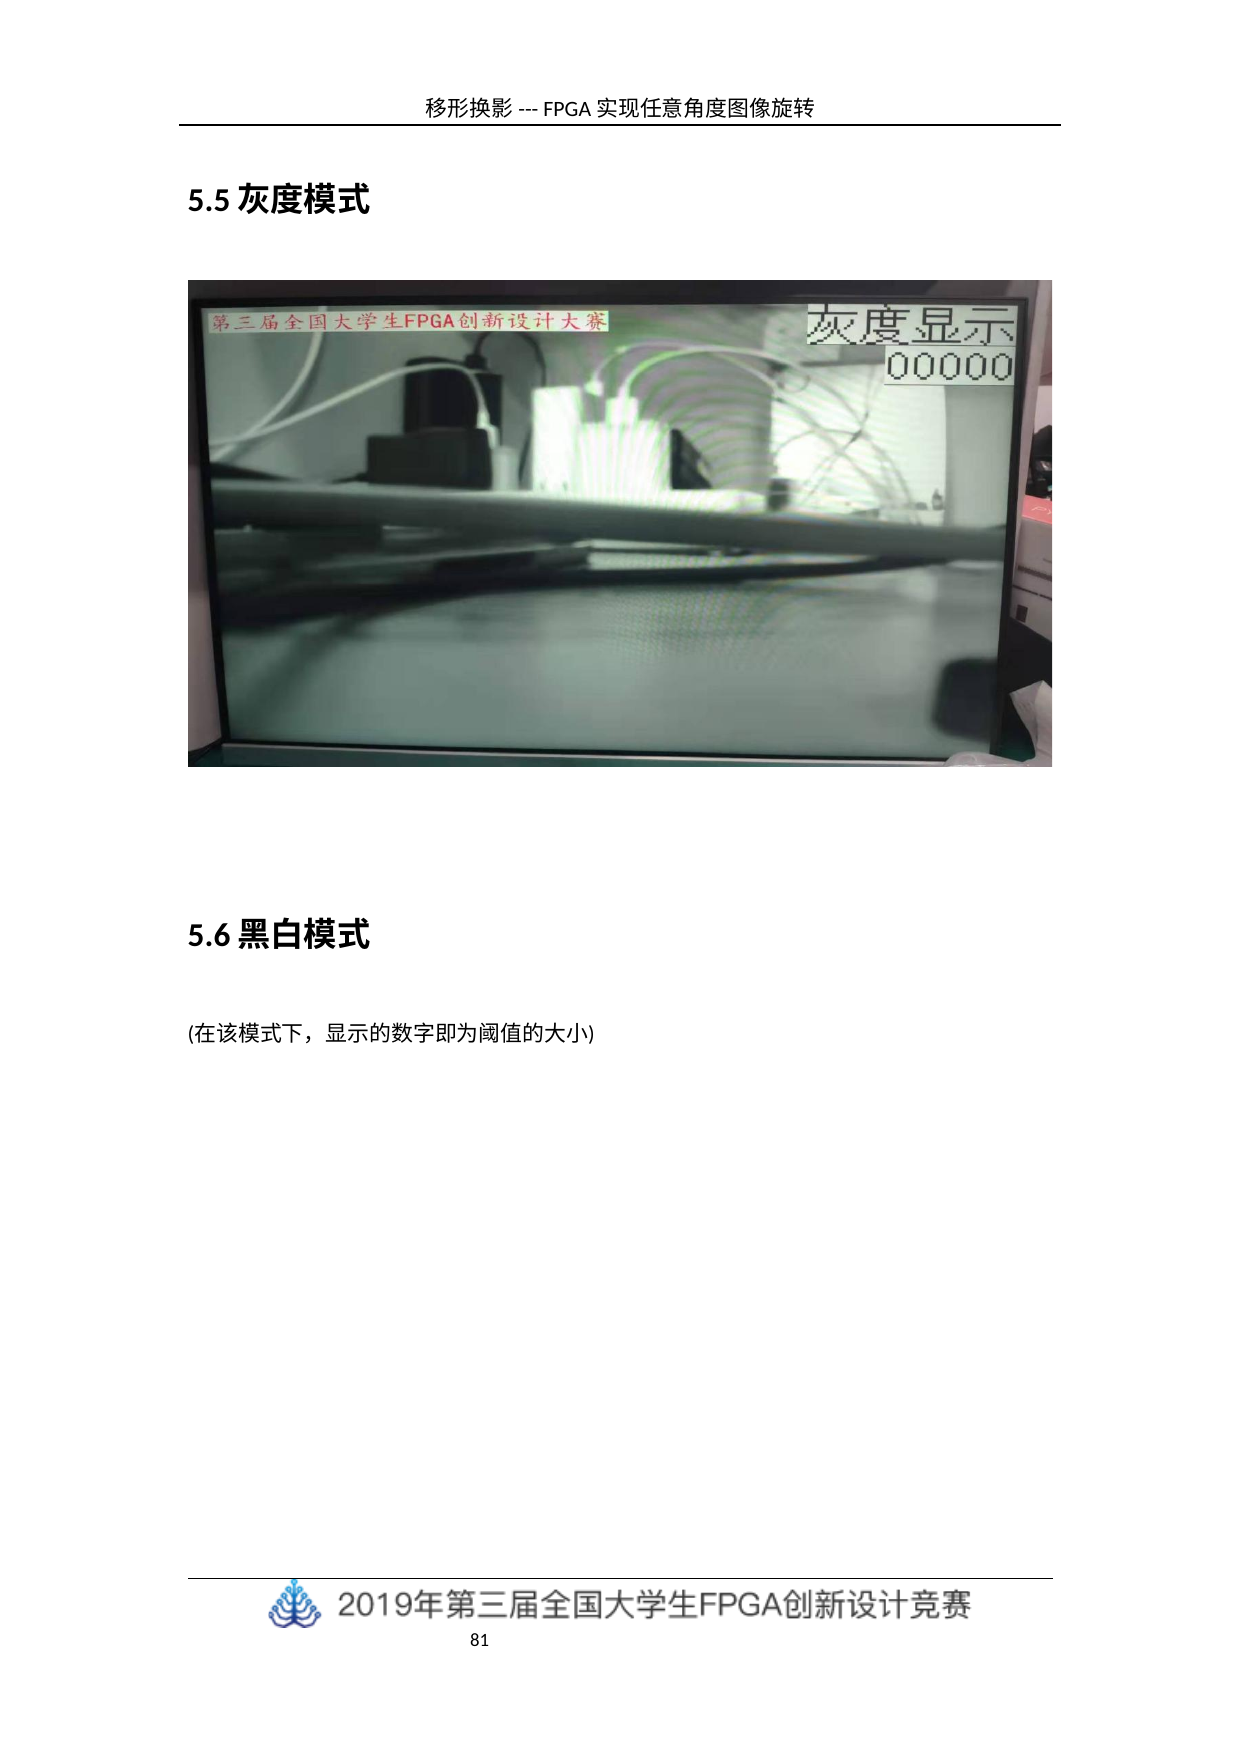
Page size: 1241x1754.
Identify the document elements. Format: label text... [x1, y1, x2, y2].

text (在该模式下，显示的数字即为阈值的大小) [187, 1015, 1053, 1048]
subtitle 5.6黑白模式 [187, 899, 1053, 964]
subtitle 5.5灰度模式 [187, 164, 1053, 229]
picture [268, 1579, 972, 1628]
picture [188, 280, 1053, 767]
